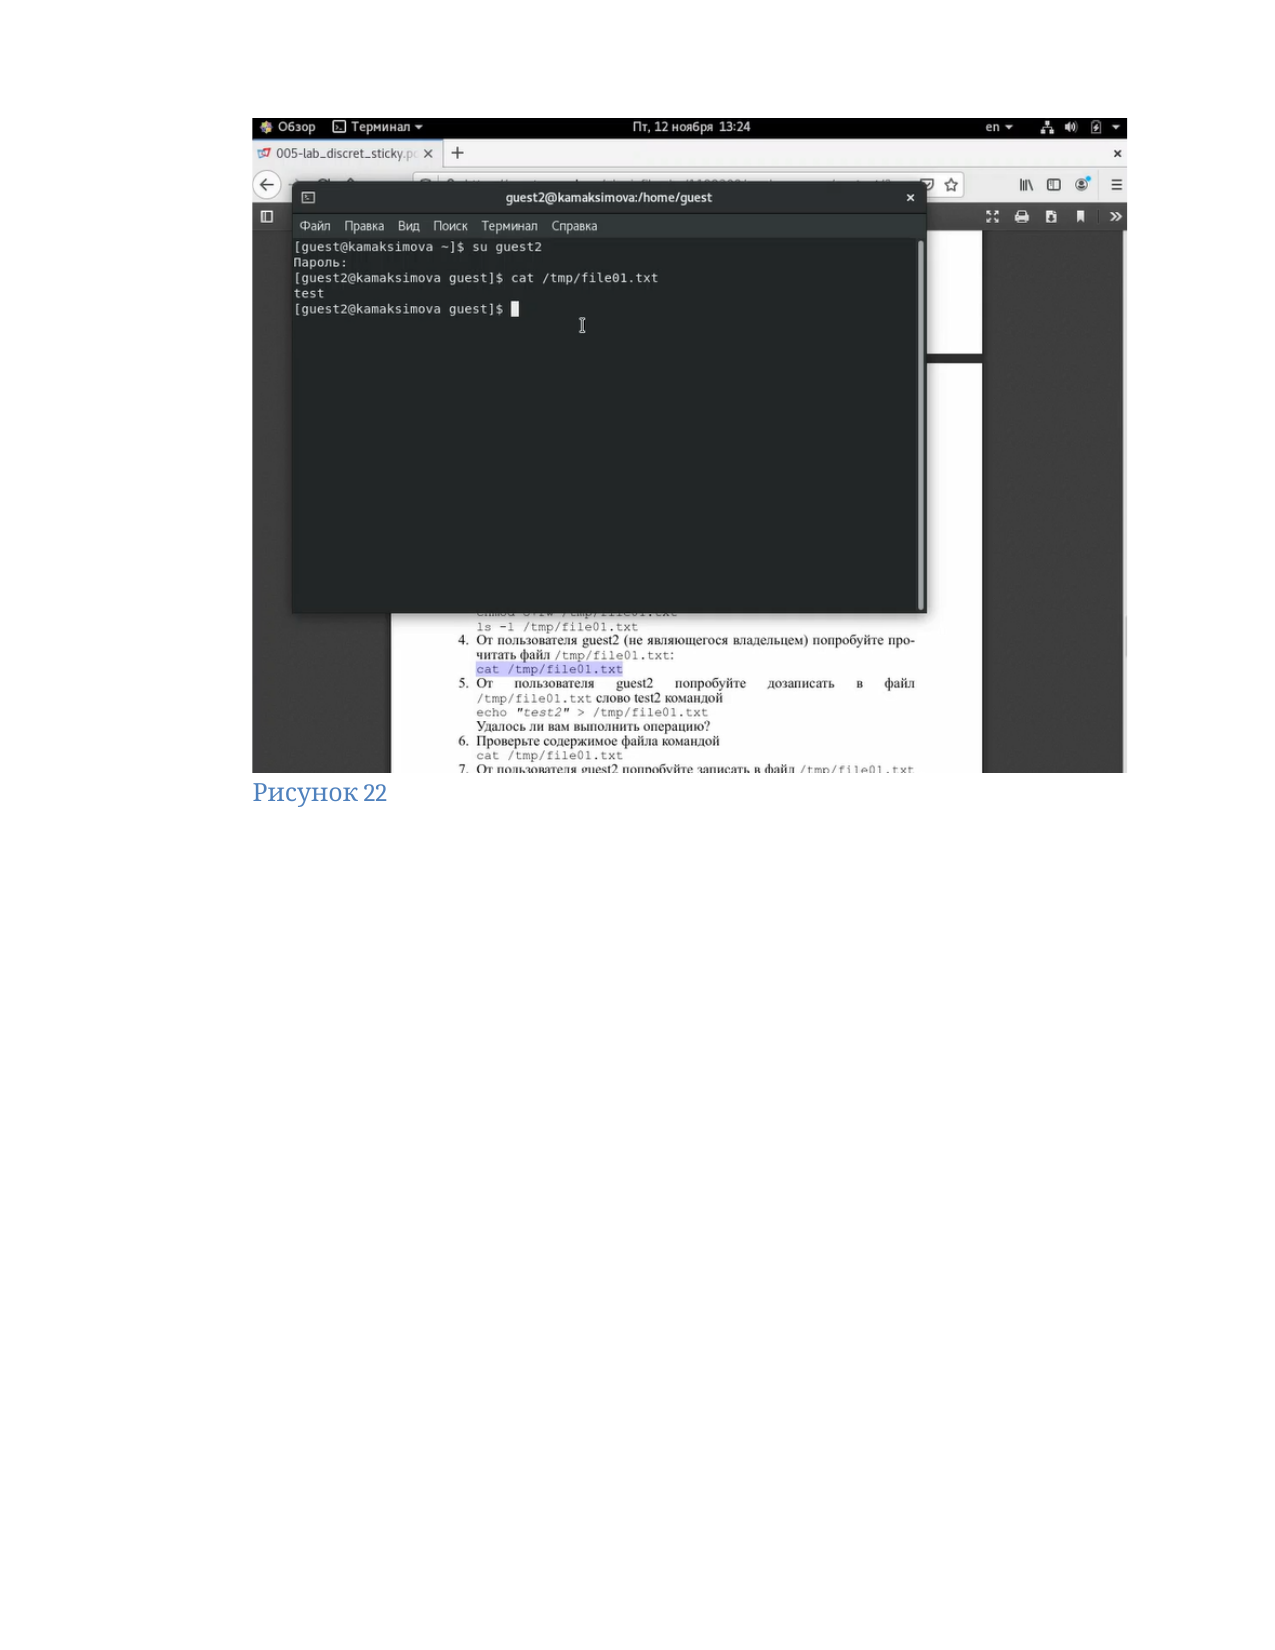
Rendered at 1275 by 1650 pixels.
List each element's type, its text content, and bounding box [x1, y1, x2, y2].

picture [252, 118, 1128, 773]
